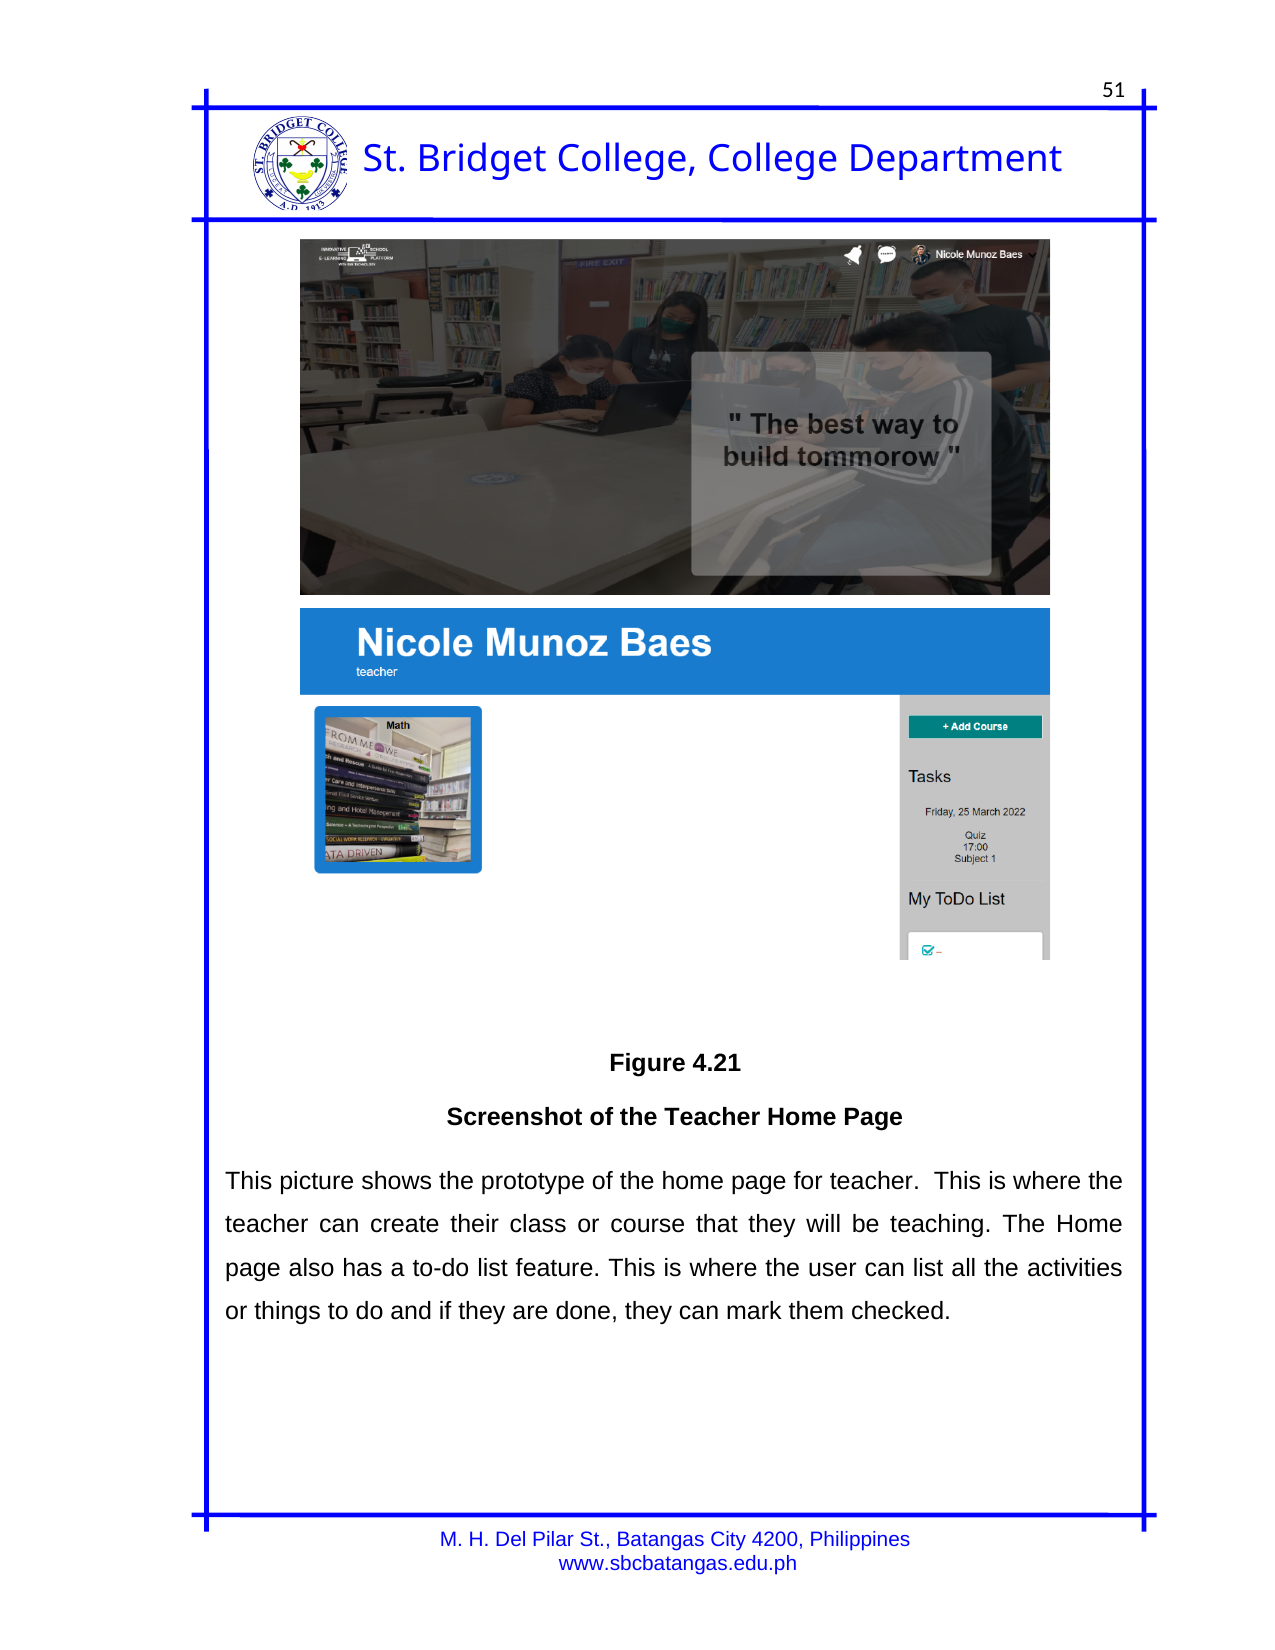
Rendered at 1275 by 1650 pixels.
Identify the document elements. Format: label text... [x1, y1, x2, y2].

text Figure 4.21 [225, 1048, 1125, 1077]
picture [253, 116, 347, 211]
text Screenshot of the Teacher Home Page [225, 1102, 1125, 1131]
picture [300, 239, 1050, 595]
text This picture shows the prototype of the home page for teacher. This is where the teacher can create their class or course that they will be teaching. The Home page also has a to-do list feature. This is where the user can list all the activities or things to do and if they are done, they can mark them checked. [225, 1166, 1125, 1324]
picture [300, 608, 1050, 960]
